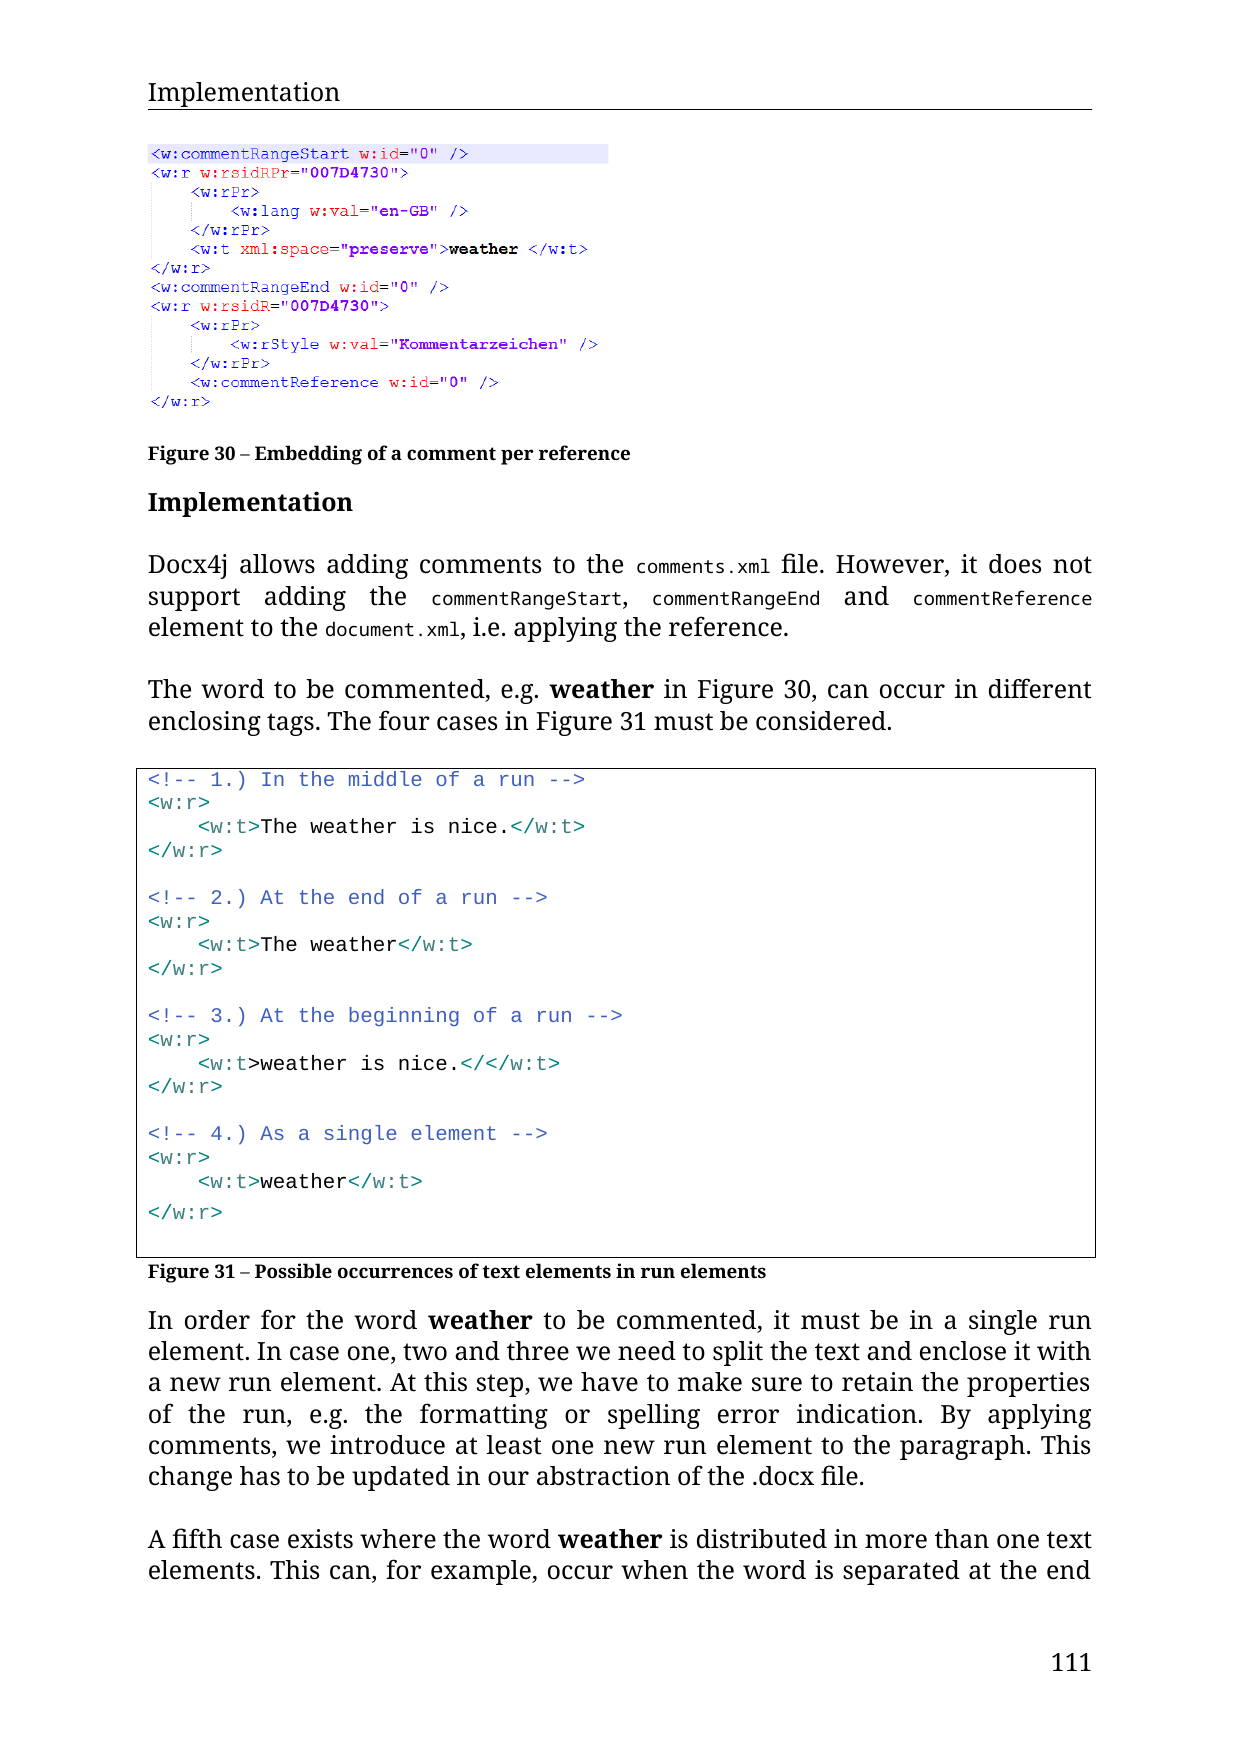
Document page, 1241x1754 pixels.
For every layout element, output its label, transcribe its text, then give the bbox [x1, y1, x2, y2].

text In order for the word weather to be commented, it must be in a single run element. In case one, two and three we need to split the text and enclose it with a new run element. At this step, we have to make sure to retain the properties of the run, e.g. the formatting or spelling error indication. By applying comments, we introduce at least one new run element to the paragraph. This change has to be updated in our abstraction of the .docx file. [148, 1304, 1092, 1492]
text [148, 1523, 1092, 1586]
text Figure 31 – Possible occurrences of text elements in run elements [148, 1258, 1092, 1283]
picture [147, 144, 609, 415]
text Docx4j allows adding comments to the comments.xml file. However, it does not support adding the commentRangeStart, commentRangeEnd and commentReference element to the document.xml, i.e. applying the reference. [148, 549, 1092, 643]
subtitle Implementation [148, 486, 1092, 518]
text The word to be commented, e.g. weather in Figure 30, can occur in different enclosing tags. The four cases in Figure 31 must be considered. [148, 674, 1092, 736]
text Figure 30 – Embedding of a comment per reference [148, 440, 1092, 466]
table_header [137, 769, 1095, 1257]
